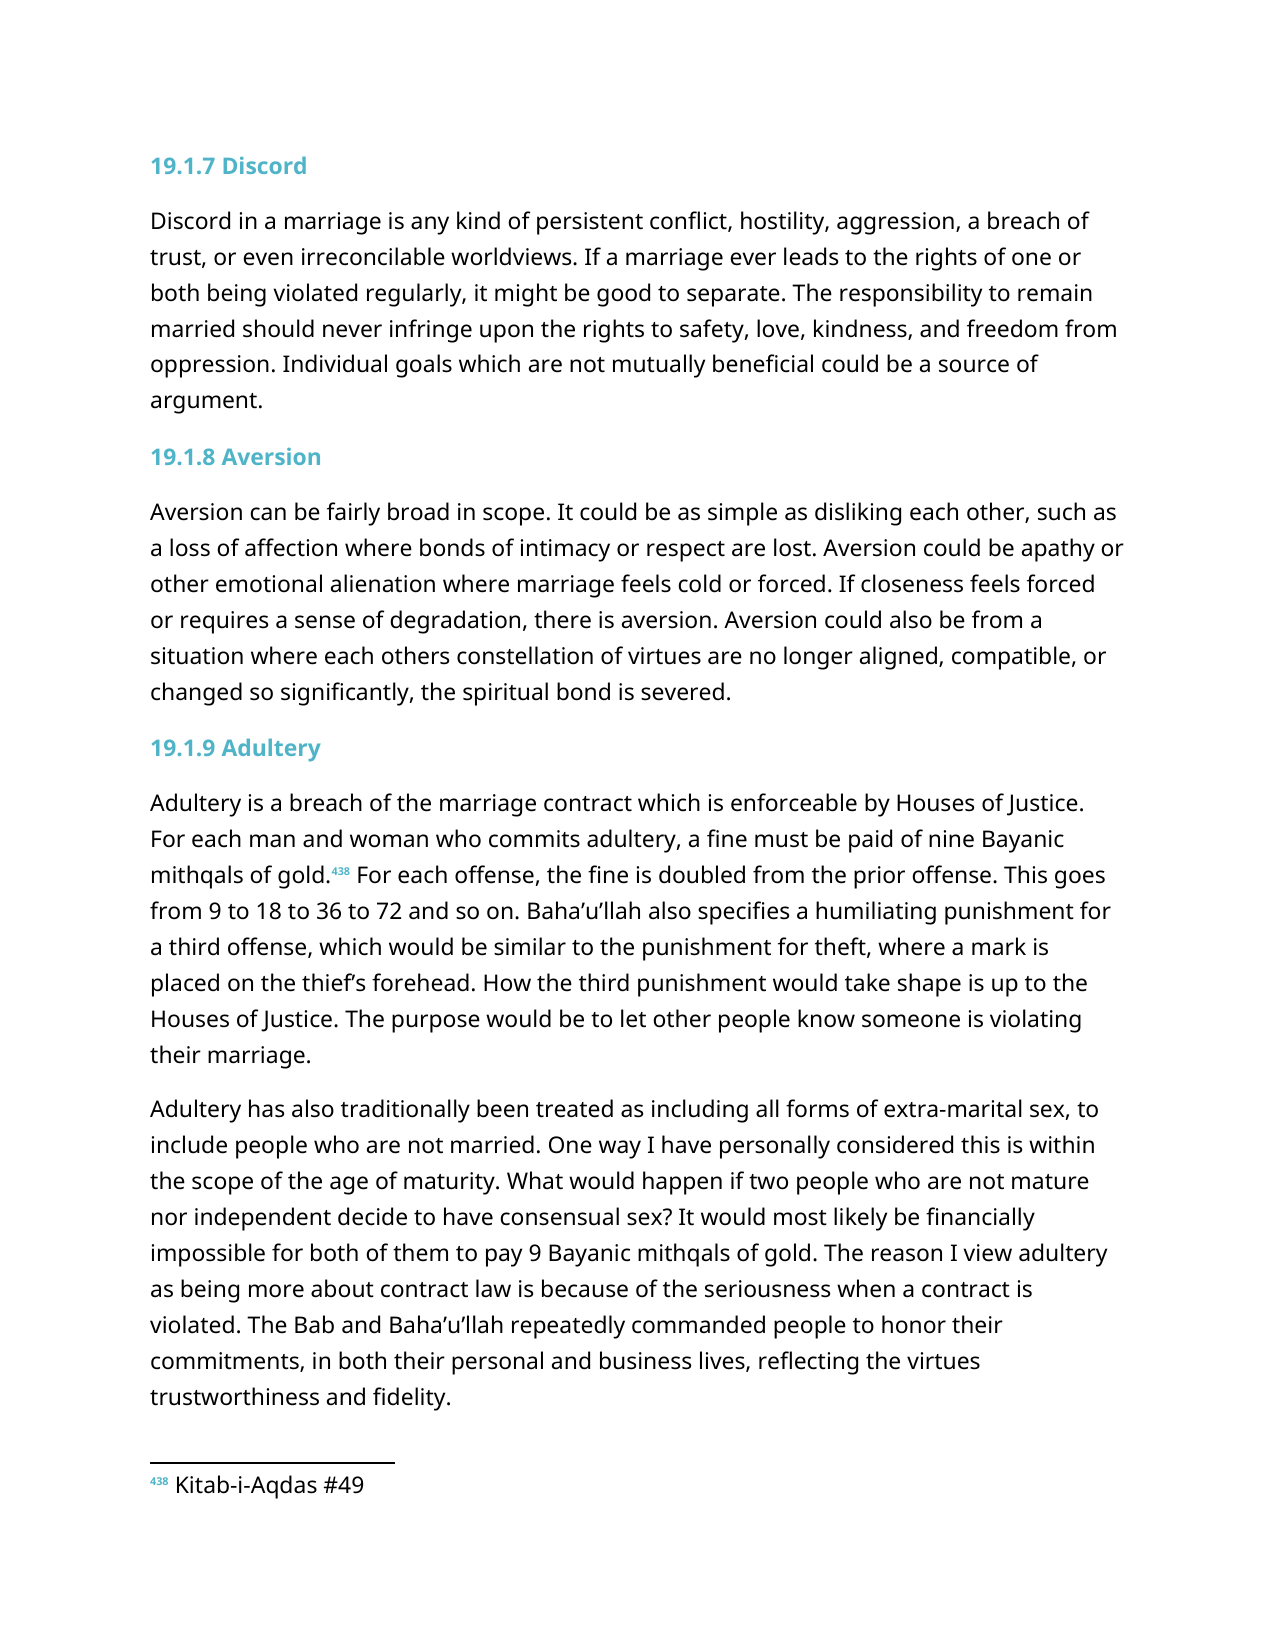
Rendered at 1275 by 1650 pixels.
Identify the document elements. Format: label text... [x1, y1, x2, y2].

text Discord in a marriage is any kind of persistent conflict, hostility, aggression, a breach of trust, or even irreconcilable worldviews. If a marriage ever leads to the rights of one or both being violated regularly, it might be good to separate. The responsibility to remain married should never infringe upon the rights to safety, love, kindness, and freedom from oppression. Individual goals which are not mutually beneficial could be a source of argument. [150, 205, 1125, 416]
text Adultery is a breach of the marriage contract which is enforceable by Houses of Justice. For each man and woman who commits adultery, a fine must be paid of nine Bayanic mithqals of gold. For each offense, the fine is doubled from the prior offense. This goes from 9 to 18 to 36 to 72 and so on. Baha’u’llah also specifies a humiliating punishment for a third offense, which would be similar to the punishment for theft, where a mark is placed on the thief’s forehead. How the third punishment would take shape is up to the Houses of Justice. The purpose would be to let other people know someone is violating their marriage. [150, 787, 1125, 1070]
subtitle 19.1.8 Aversion [150, 441, 1125, 472]
subtitle 19.1.9 Adultery [150, 732, 1125, 763]
text Aversion can be fairly broad in scope. It could be as simple as disliking each other, such as a loss of affection where bonds of intimacy or respect are lost. Aversion could be apathy or other emotional alienation where marriage feels cold or forced. If closeness feels forced or requires a sense of degradation, there is aversion. Aversion could also be from a situation where each others constellation of virtues are no longer aligned, compatible, or changed so significantly, the spiritual bond is severed. [150, 496, 1125, 707]
text Adultery has also traditionally been treated as including all forms of extra-marital sex, to include people who are not married. One way I have personally considered this is within the scope of the age of maturity. What would happen if two people who are not mature nor independent decide to have consensual sex? It would most likely be financially impossible for both of them to pay 9 Bayanic mithqals of gold. The reason I view adultery as being more about contract law is because of the seriousness when a contract is violated. The Bab and Baha’u’llah repeatedly commanded people to honor their commitments, in both their personal and business lives, reflecting the virtues trustworthiness and fidelity. [150, 1093, 1125, 1412]
subtitle 19.1.7 Discord [150, 150, 1125, 181]
